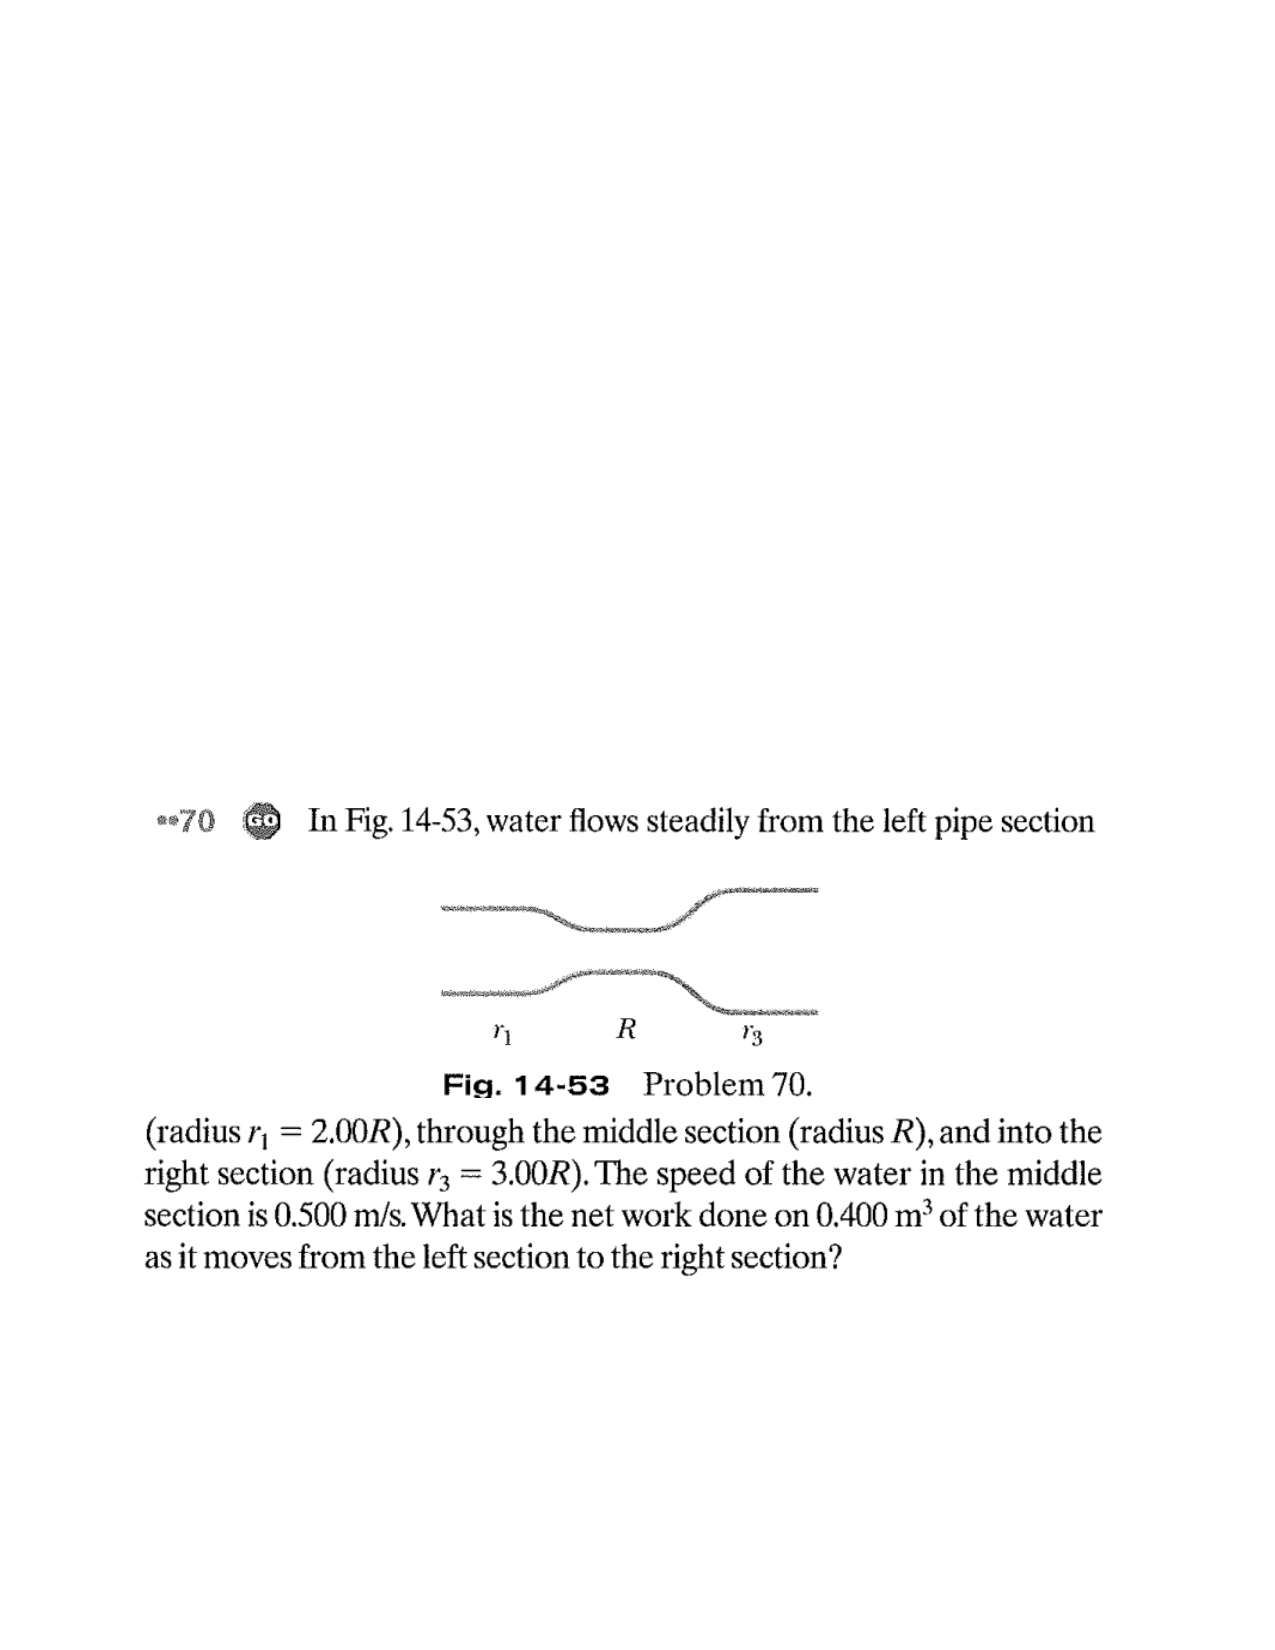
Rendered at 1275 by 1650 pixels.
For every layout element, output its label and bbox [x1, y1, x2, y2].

picture [135, 793, 1110, 1098]
picture [135, 1099, 1110, 1282]
